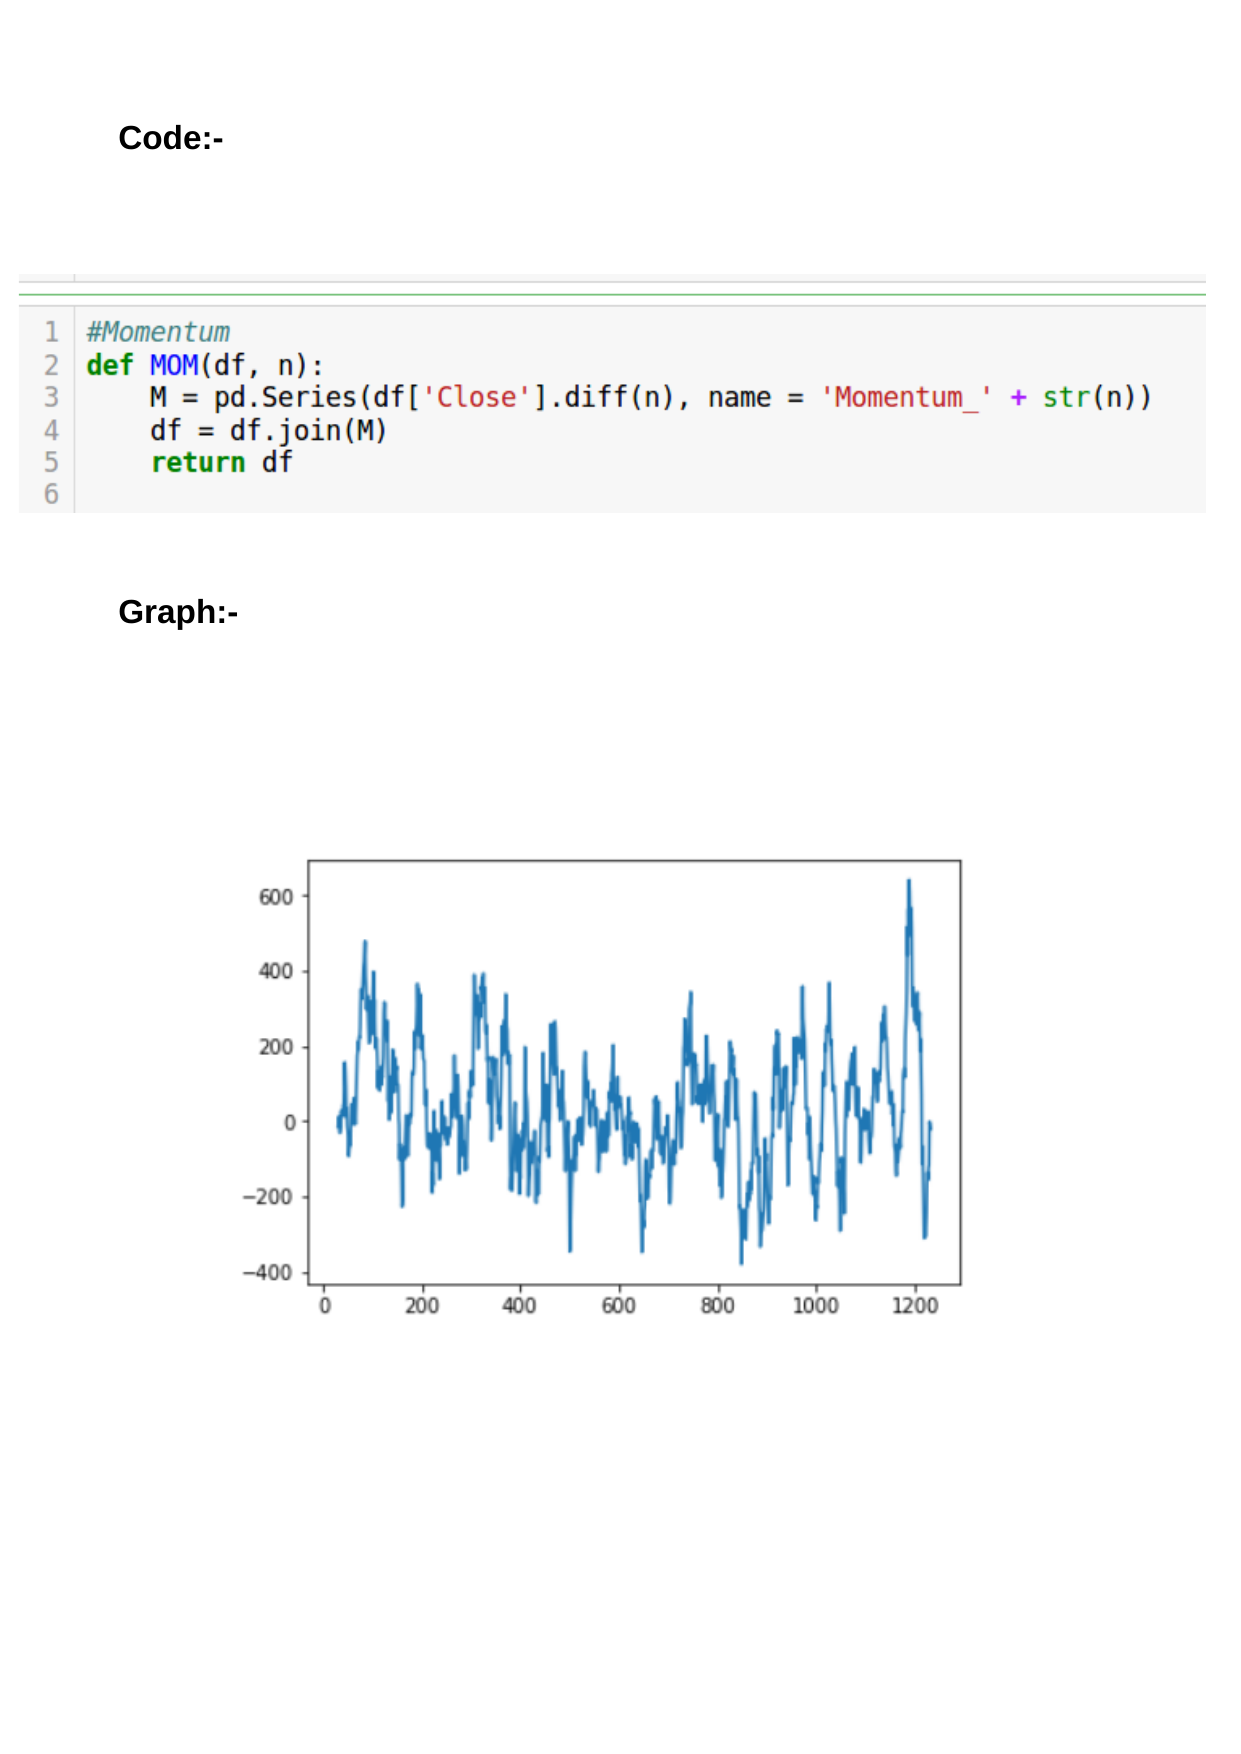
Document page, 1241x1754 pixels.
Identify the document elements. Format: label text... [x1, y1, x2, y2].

picture [18, 274, 1206, 513]
picture [236, 852, 976, 1363]
subtitle Graph:- [118, 593, 1122, 631]
subtitle Code:- [118, 118, 1122, 157]
